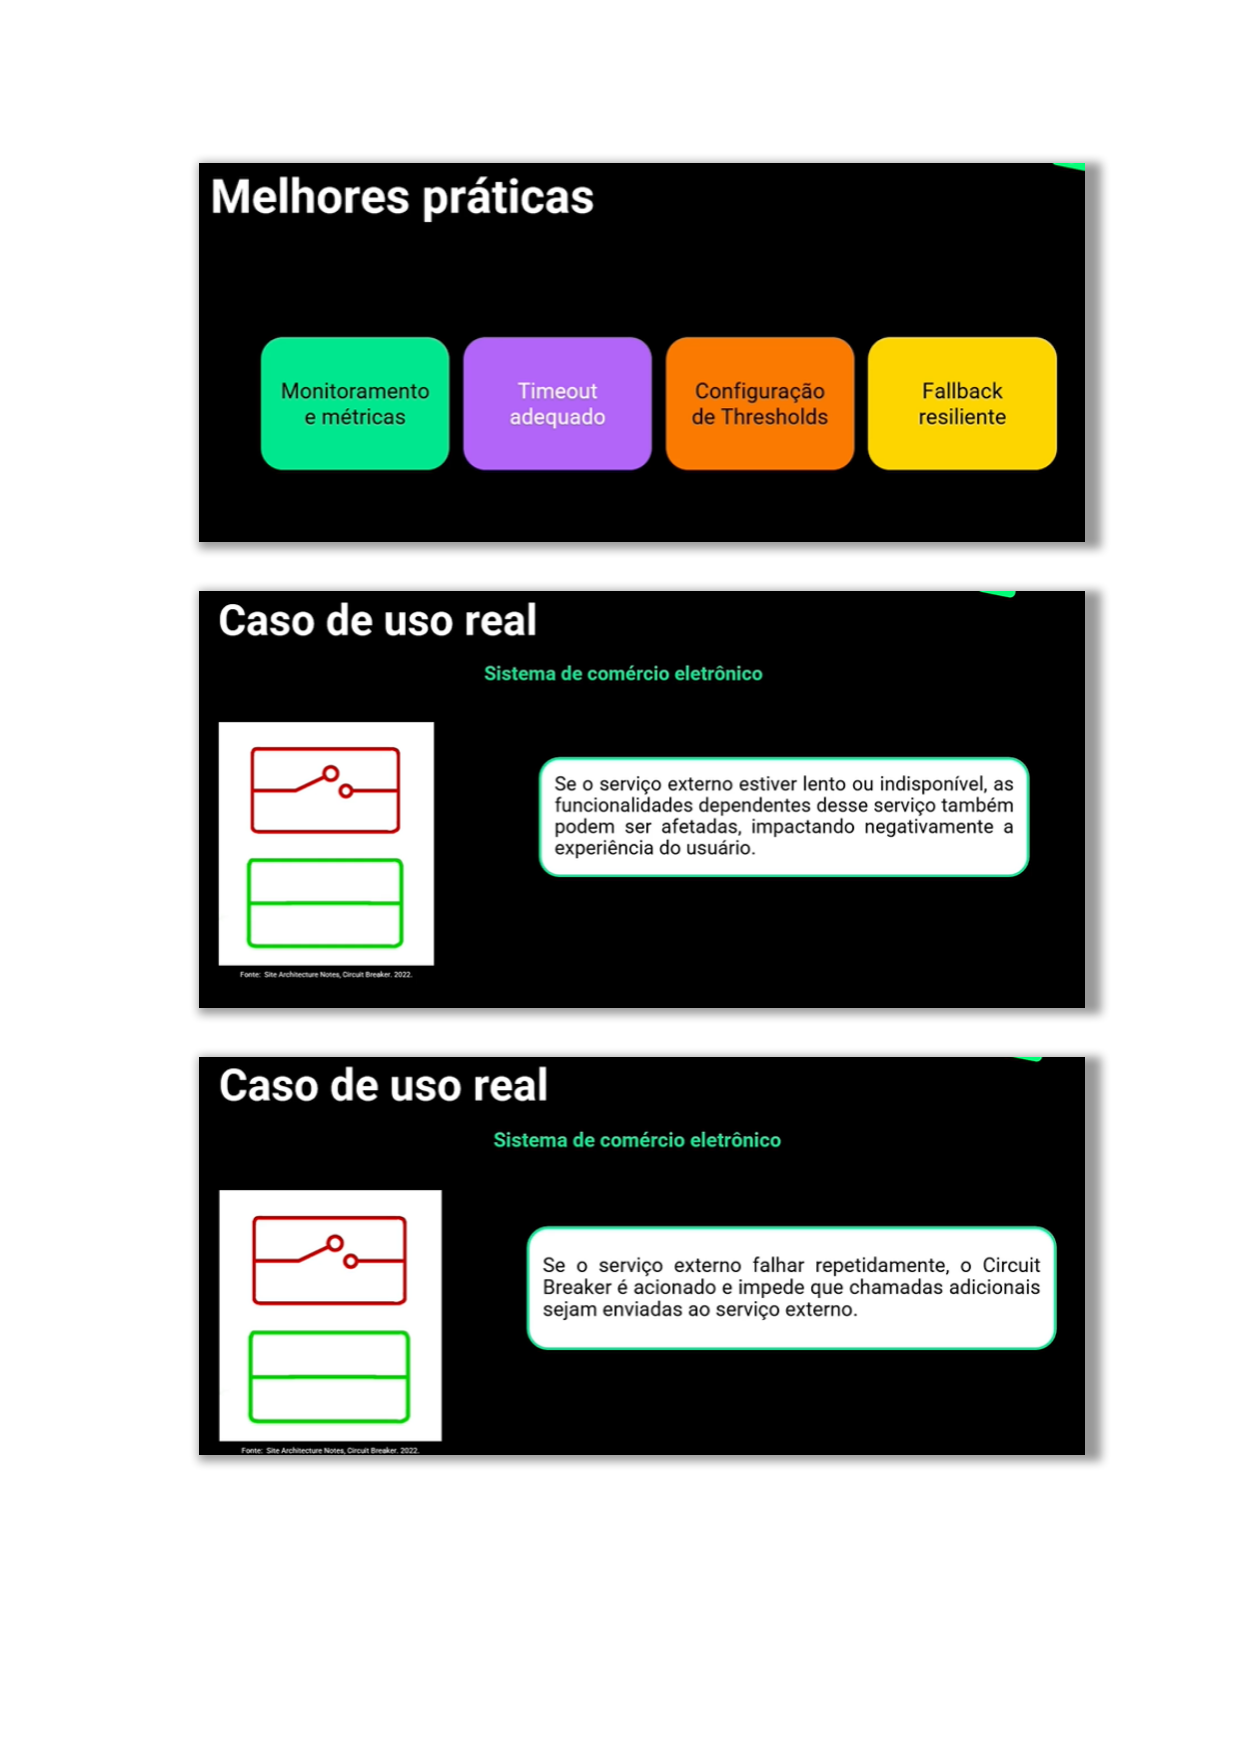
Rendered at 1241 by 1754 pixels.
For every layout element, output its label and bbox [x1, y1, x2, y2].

picture [199, 1057, 1085, 1455]
picture [199, 591, 1085, 1008]
picture [199, 163, 1085, 542]
